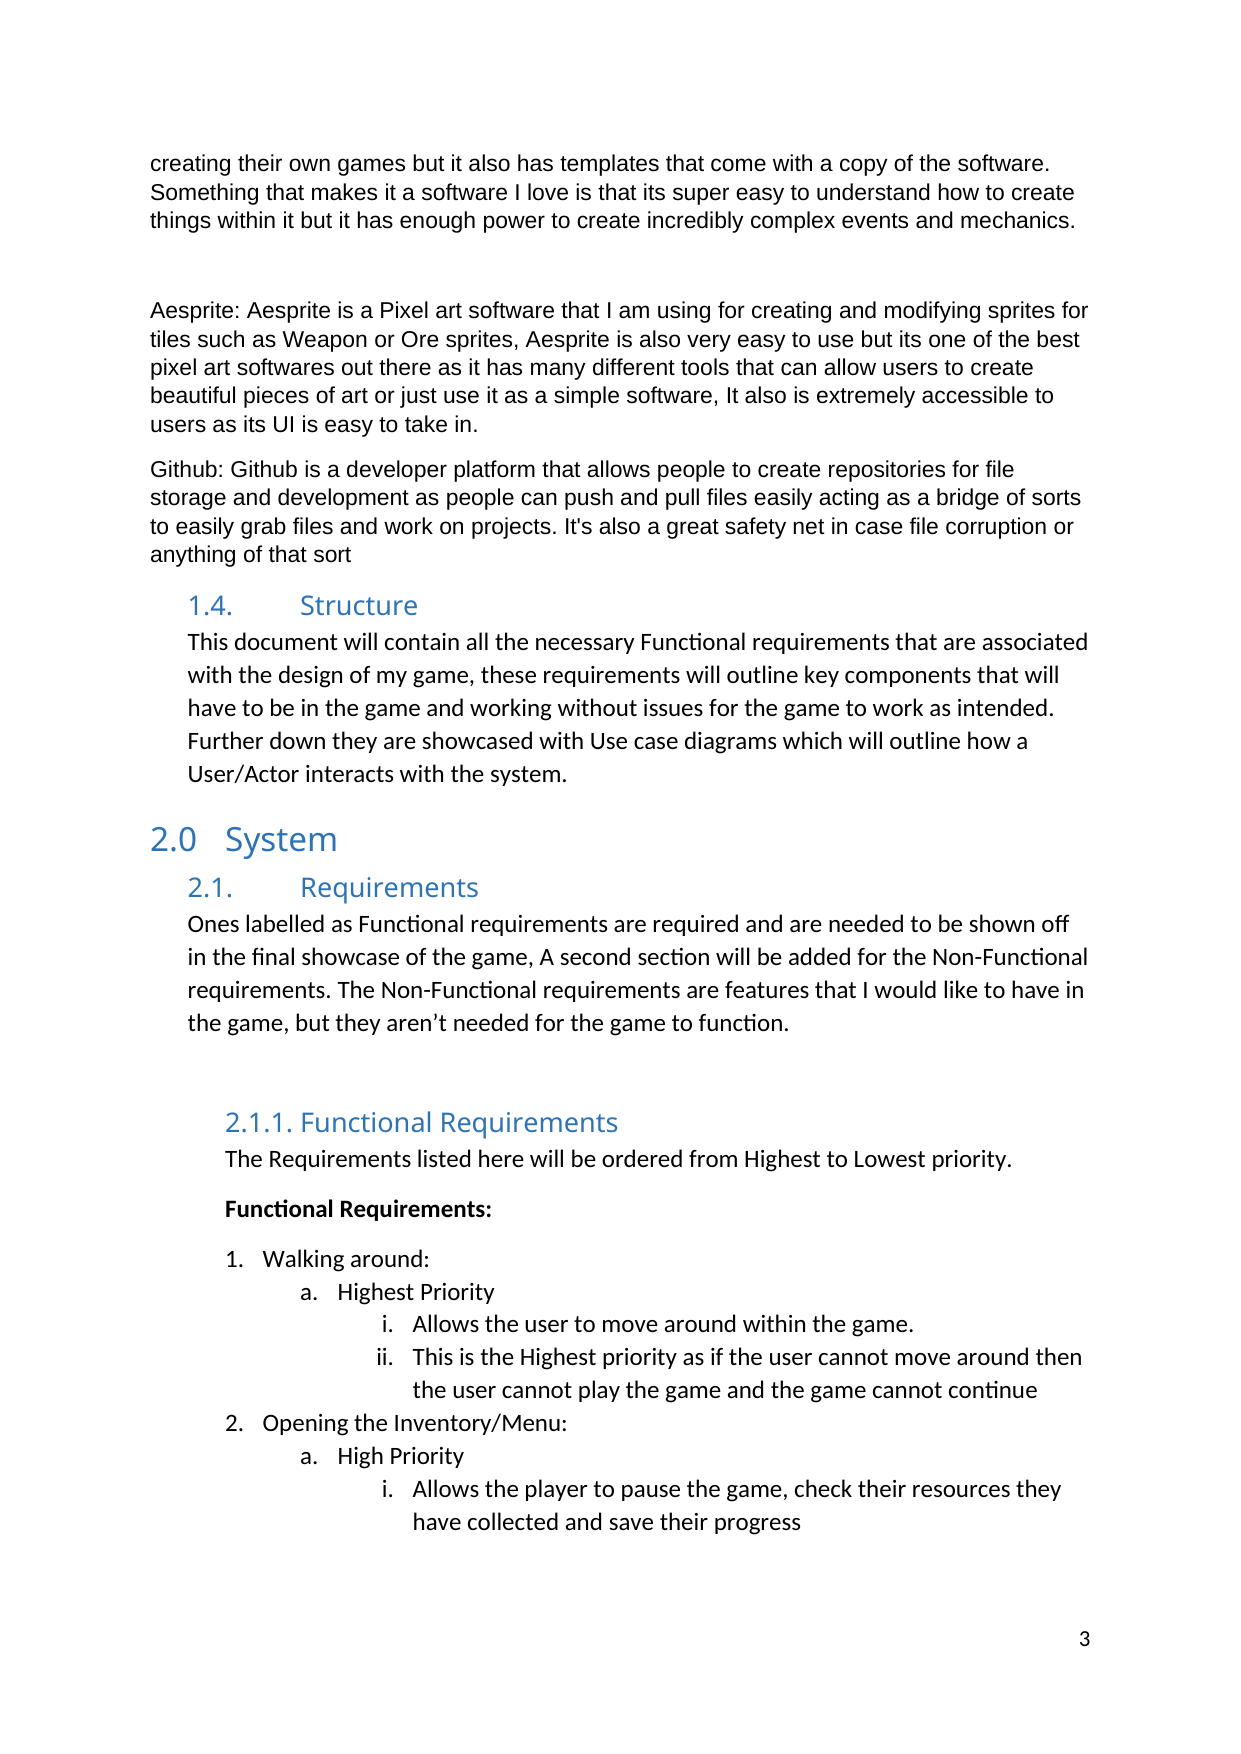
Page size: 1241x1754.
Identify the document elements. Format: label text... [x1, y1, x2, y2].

text The Requirements listed here will be ordered from Highest to Lowest priority. [225, 1144, 1090, 1174]
subtitle Functional Requirements [225, 1104, 1090, 1141]
subtitle System [150, 816, 1090, 861]
list This is the Highest priority as if the user cannot move around then the user cannot play the game and the game cannot continue [394, 1342, 1090, 1405]
subtitle Structure [187, 586, 1090, 623]
list Allows the player to pause the game, check their resources they have collected and save their progress [394, 1473, 1090, 1537]
text Github: Github is a developer platform that allows people to create repositories for file storage and development as people can push and pull files easily acting as a bridge of sorts to easily grab files and work on projects. It's also a great safety net in case file corruption or anything of that sort [150, 456, 1090, 568]
list Opening the Inventory/Menu: [225, 1407, 1090, 1438]
list Allows the user to move around within the game. [394, 1309, 1090, 1339]
list Highest Priority [300, 1276, 1090, 1306]
text Functional Requirements: [225, 1193, 1090, 1224]
text Ones labelled as Functional requirements are required and are needed to be shown off in the final showcase of the game, A second section will be added for the Non-Functional requirements. The Non-Functional requirements are features that I would like to have in the game, but they aren’t needed for the game to function. [187, 909, 1090, 1038]
list High Priority [300, 1440, 1090, 1471]
list Walking around: [225, 1243, 1090, 1273]
text Aesprite: Aesprite is a Pixel art software that I am using for creating and modifying sprites for tiles such as Weapon or Ore sprites, Aesprite is also very easy to use but its one of the best pixel art softwares out there as it has many different tools that can allow users to create beautiful pieces of art or just use it as a simple software, It also is extremely accessible to users as its UI is easy to take in. [150, 297, 1090, 437]
subtitle Requirements [187, 869, 1090, 906]
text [150, 150, 1090, 233]
text This document will contain all the necessary Functional requirements that are associated with the design of my game, these requirements will outline key components that will have to be in the game and working without issues for the game to work as intended. Further down they are showcased with Use case diagrams which will outline how a User/Actor interacts with the system. [187, 626, 1090, 788]
